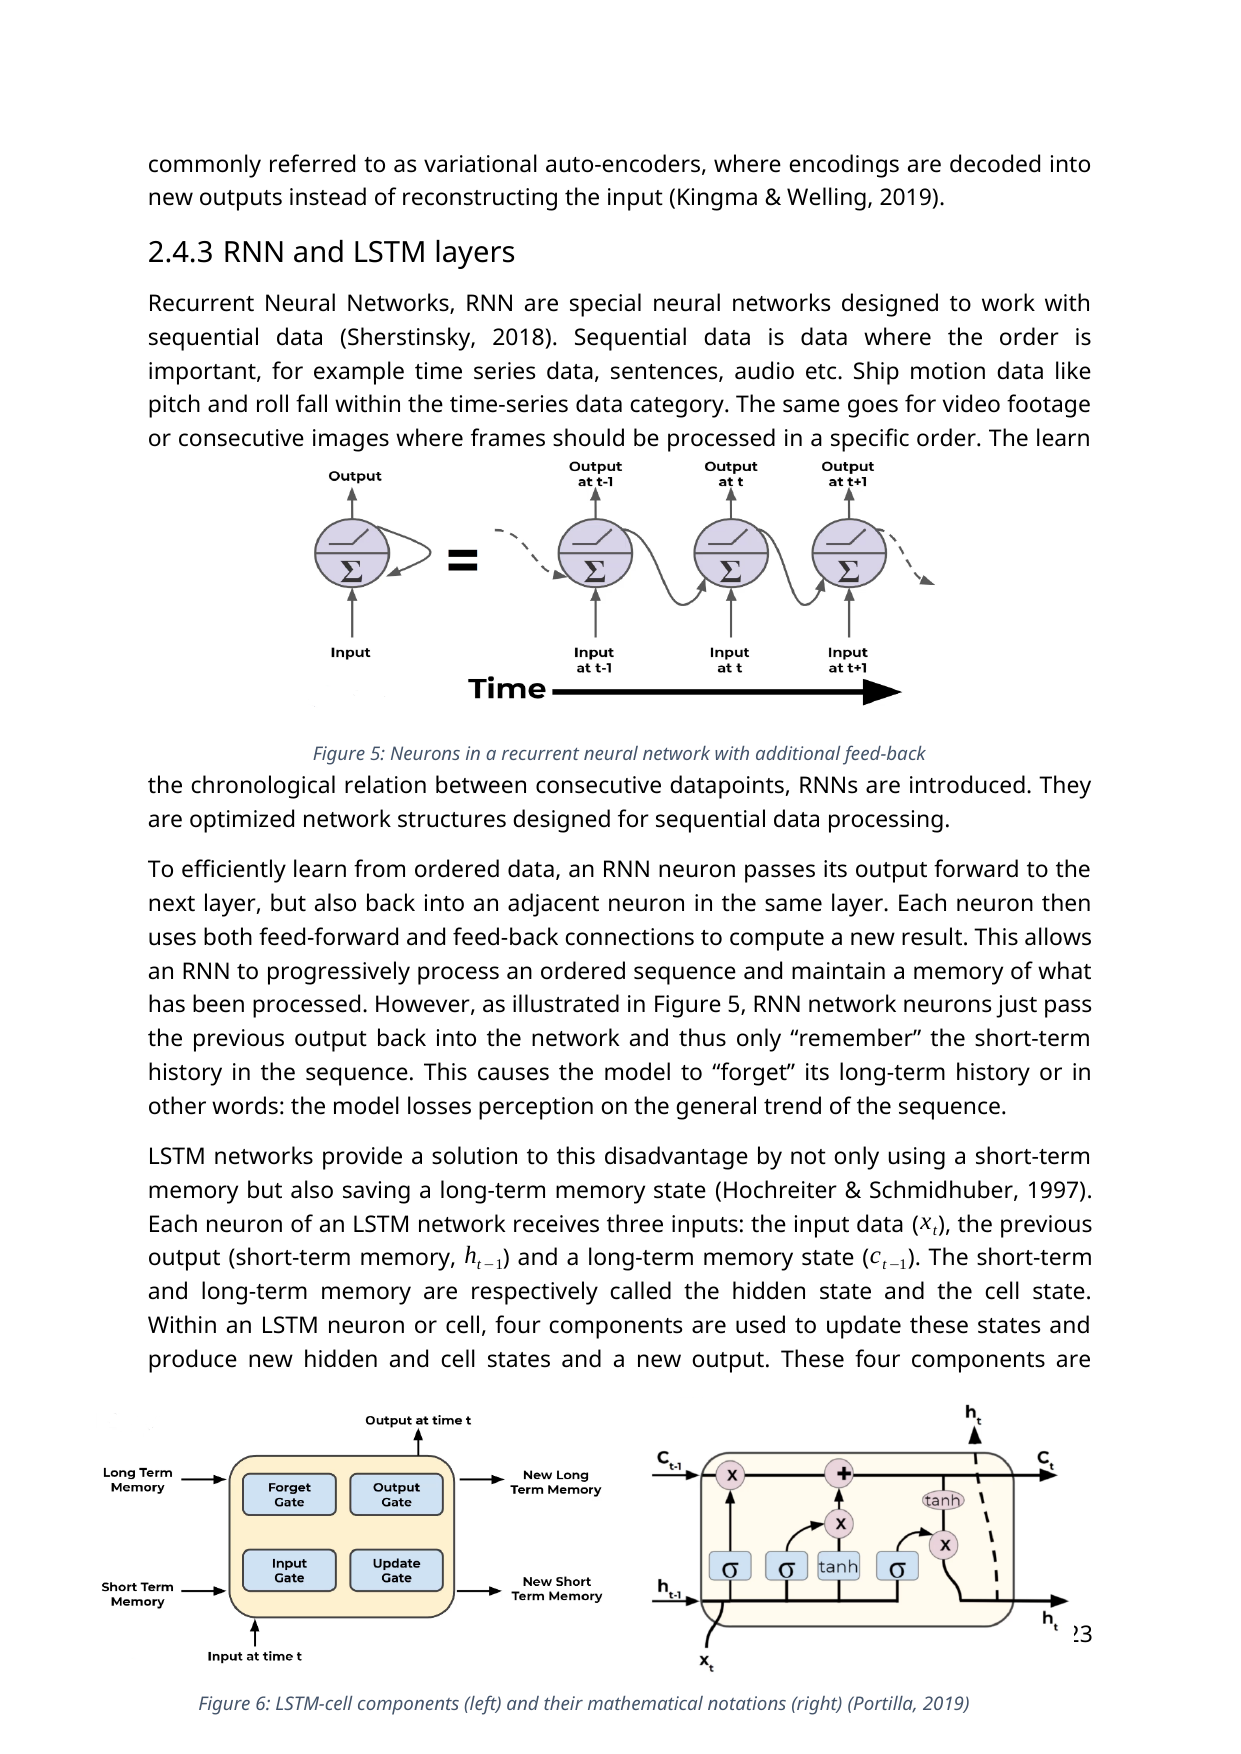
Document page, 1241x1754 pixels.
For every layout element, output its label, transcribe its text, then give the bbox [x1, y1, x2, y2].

picture [289, 455, 951, 727]
subtitle RNN and LSTM layers [148, 232, 1093, 271]
text To efficiently learn from ordered data, an RNN neuron passes its output forward to the next layer, but also back into an adjacent neuron in the same layer. Each neuron then uses both feed-forward and feed-back connections to compute a new result. This allows an RNN to progressively process an ordered sequence and maintain a memory of what has been processed. However, as illustrated in Figure 5, RNN network neurons just pass the previous output back into the network and thus only “remember” the short-term history in the sequence. This causes the model to “forget” its long-term history or in other words: the model losses perception on the general trend of the sequence. [148, 853, 1093, 1121]
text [148, 148, 1093, 213]
picture [646, 1397, 1074, 1675]
picture [95, 1399, 610, 1675]
